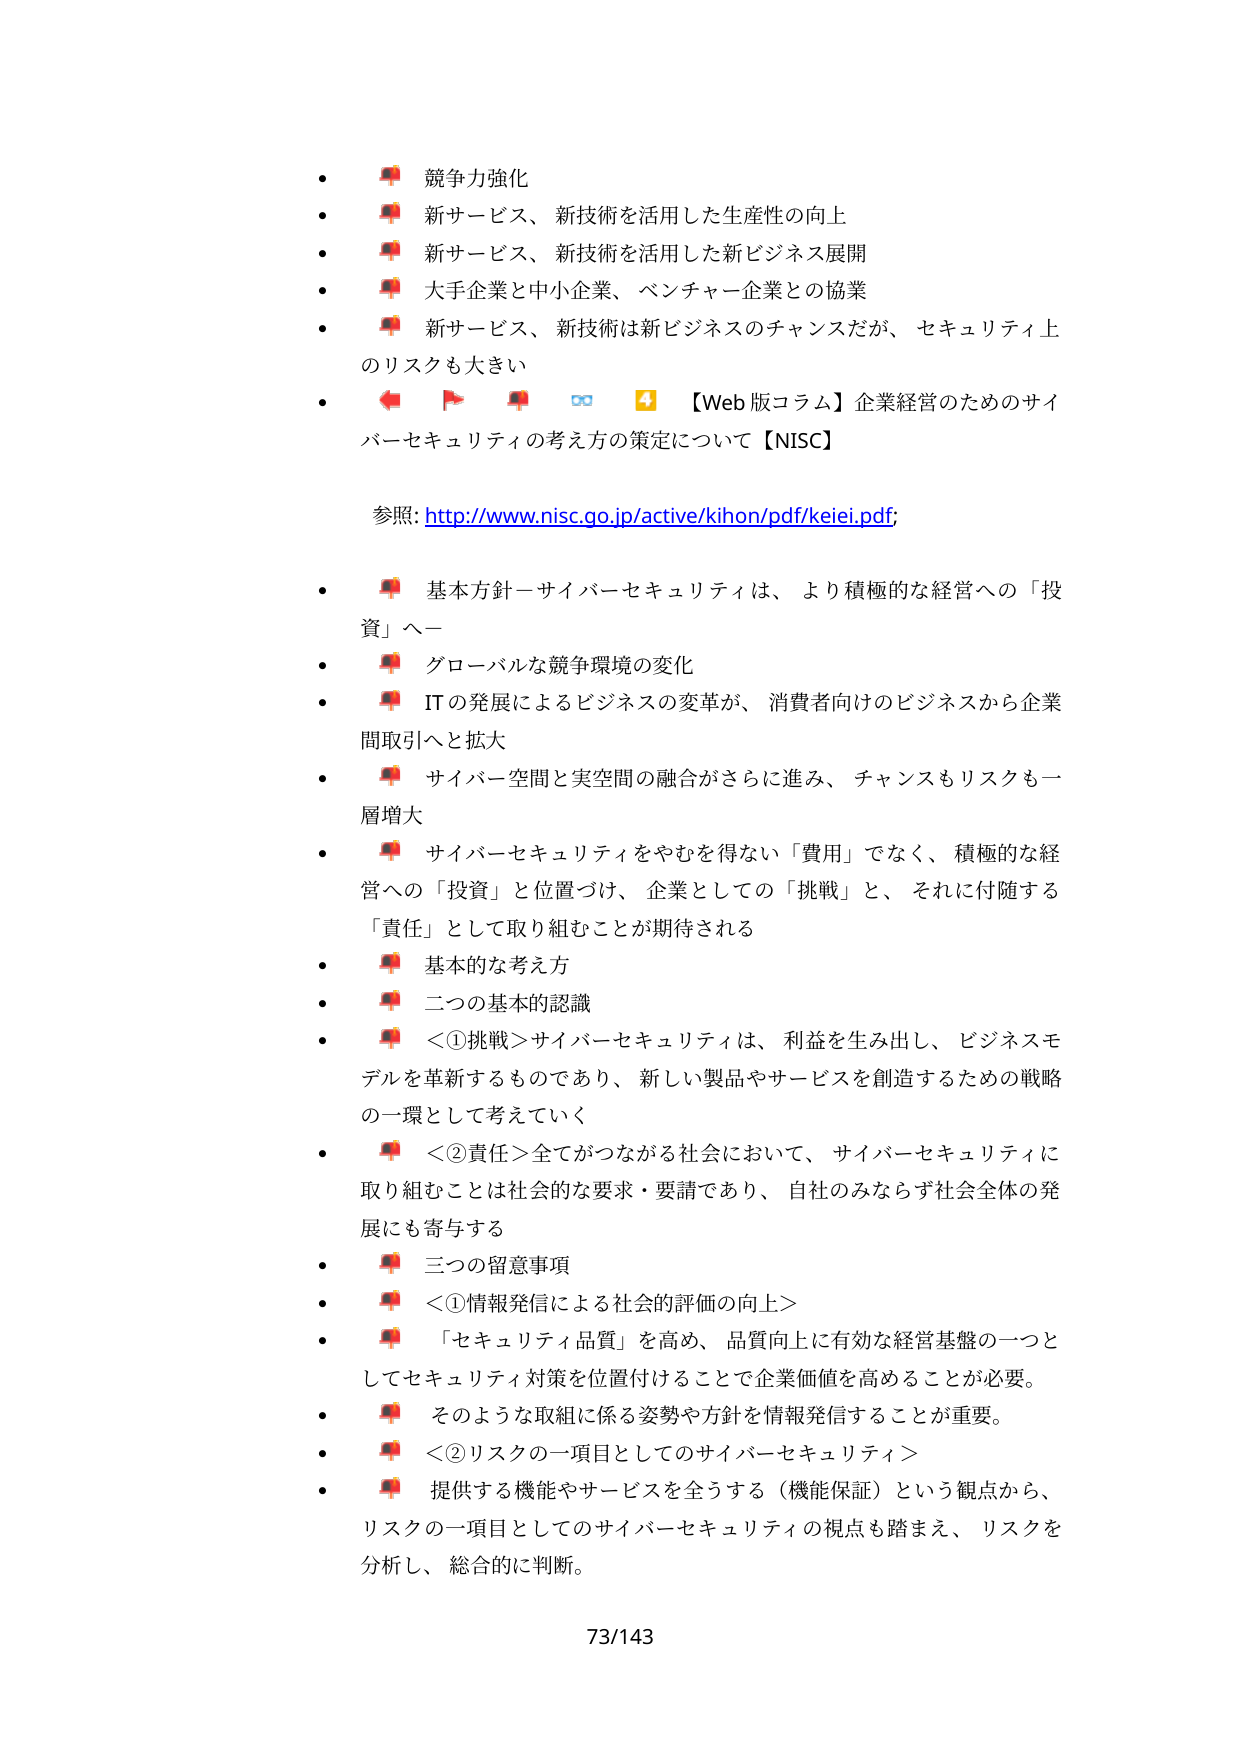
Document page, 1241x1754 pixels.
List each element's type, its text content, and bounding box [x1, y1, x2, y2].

picture [379, 202, 401, 224]
list ＜①情報発信による社会的評価の向上＞ [319, 1283, 1063, 1321]
list 基本方針－サイバーセキュリティは、 より積極的な経営への「投資」へ－ [319, 571, 1063, 646]
picture [379, 577, 401, 599]
picture [379, 952, 401, 974]
picture [635, 390, 657, 411]
list ITの発展によるビジネスの変革が、 消費者向けのビジネスから企業間取引へと拡大 [319, 683, 1063, 758]
list 二つの基本的認識 [319, 983, 1063, 1021]
list ＜②責任＞全てがつながる社会において、 サイバーセキュリティに取り組むことは社会的な要求・要請であり、 自社のみならず社会全体の発展にも寄与する [319, 1133, 1063, 1246]
list 提供する機能やサービスを全うする（機能保証）という観点から、 リスクの一項目としてのサイバーセキュリティの視点も踏まえ、 リスクを分析し、 総合的に判断。 [319, 1471, 1063, 1583]
list 【Web版コラム】企業経営のためのサイバーセキュリティの考え方の策定について【NISC】 [319, 383, 1063, 458]
picture [379, 390, 401, 411]
list サイバー空間と実空間の融合がさらに進み、 チャンスもリスクも一層増大 [319, 758, 1063, 833]
picture [379, 690, 401, 711]
list 基本的な考え方 [319, 946, 1063, 983]
list 競争力強化 [319, 158, 1063, 196]
list グローバルな競争環境の変化 [319, 646, 1063, 683]
picture [379, 165, 401, 186]
list 新サービス、 新技術を活用した新ビジネス展開 [319, 233, 1063, 271]
picture [379, 1477, 401, 1499]
picture [379, 277, 401, 299]
picture [379, 240, 401, 261]
list 「セキュリティ品質」を高め、 品質向上に有効な経営基盤の一つとしてセキュリティ対策を位置付けることで企業価値を高めることが必要。 [319, 1321, 1063, 1396]
list 大手企業と中小企業、 ベンチャー企業との協業 [319, 271, 1063, 308]
picture [507, 390, 529, 411]
picture [379, 1140, 401, 1161]
list 新サービス、 新技術は新ビジネスのチャンスだが、 セキュリティ上のリスクも大きい [319, 308, 1063, 383]
list そのような取組に係る姿勢や方針を情報発信することが重要。 [319, 1396, 1063, 1433]
list ＜①挑戦＞サイバーセキュリティは、 利益を生み出し、 ビジネスモデルを革新するものであり、 新しい製品やサービスを創造するための戦略の一環として考えていく [319, 1021, 1063, 1133]
picture [379, 1027, 401, 1049]
picture [571, 390, 593, 411]
list 新サービス、 新技術を活用した生産性の向上 [319, 196, 1063, 233]
picture [379, 1402, 401, 1424]
list サイバーセキュリティをやむを得ない「費用」でなく、 積極的な経営への「投資」と位置づけ、 企業としての「挑戦」と、 それに付随する「責任」として取り組むことが期待される [319, 833, 1063, 946]
list 参照: http://www.nisc.go.jp/active/kihon/pdf/keiei.pdf; [372, 496, 1063, 533]
picture [379, 840, 401, 861]
picture [379, 1327, 401, 1349]
picture [379, 315, 401, 336]
picture [379, 652, 401, 674]
list 三つの留意事項 [319, 1246, 1063, 1283]
picture [379, 1440, 401, 1461]
list ＜②リスクの一項目としてのサイバーセキュリティ＞ [319, 1433, 1063, 1471]
picture [443, 390, 465, 411]
picture [379, 765, 401, 786]
picture [379, 1252, 401, 1274]
picture [379, 990, 401, 1011]
picture [379, 1290, 401, 1311]
